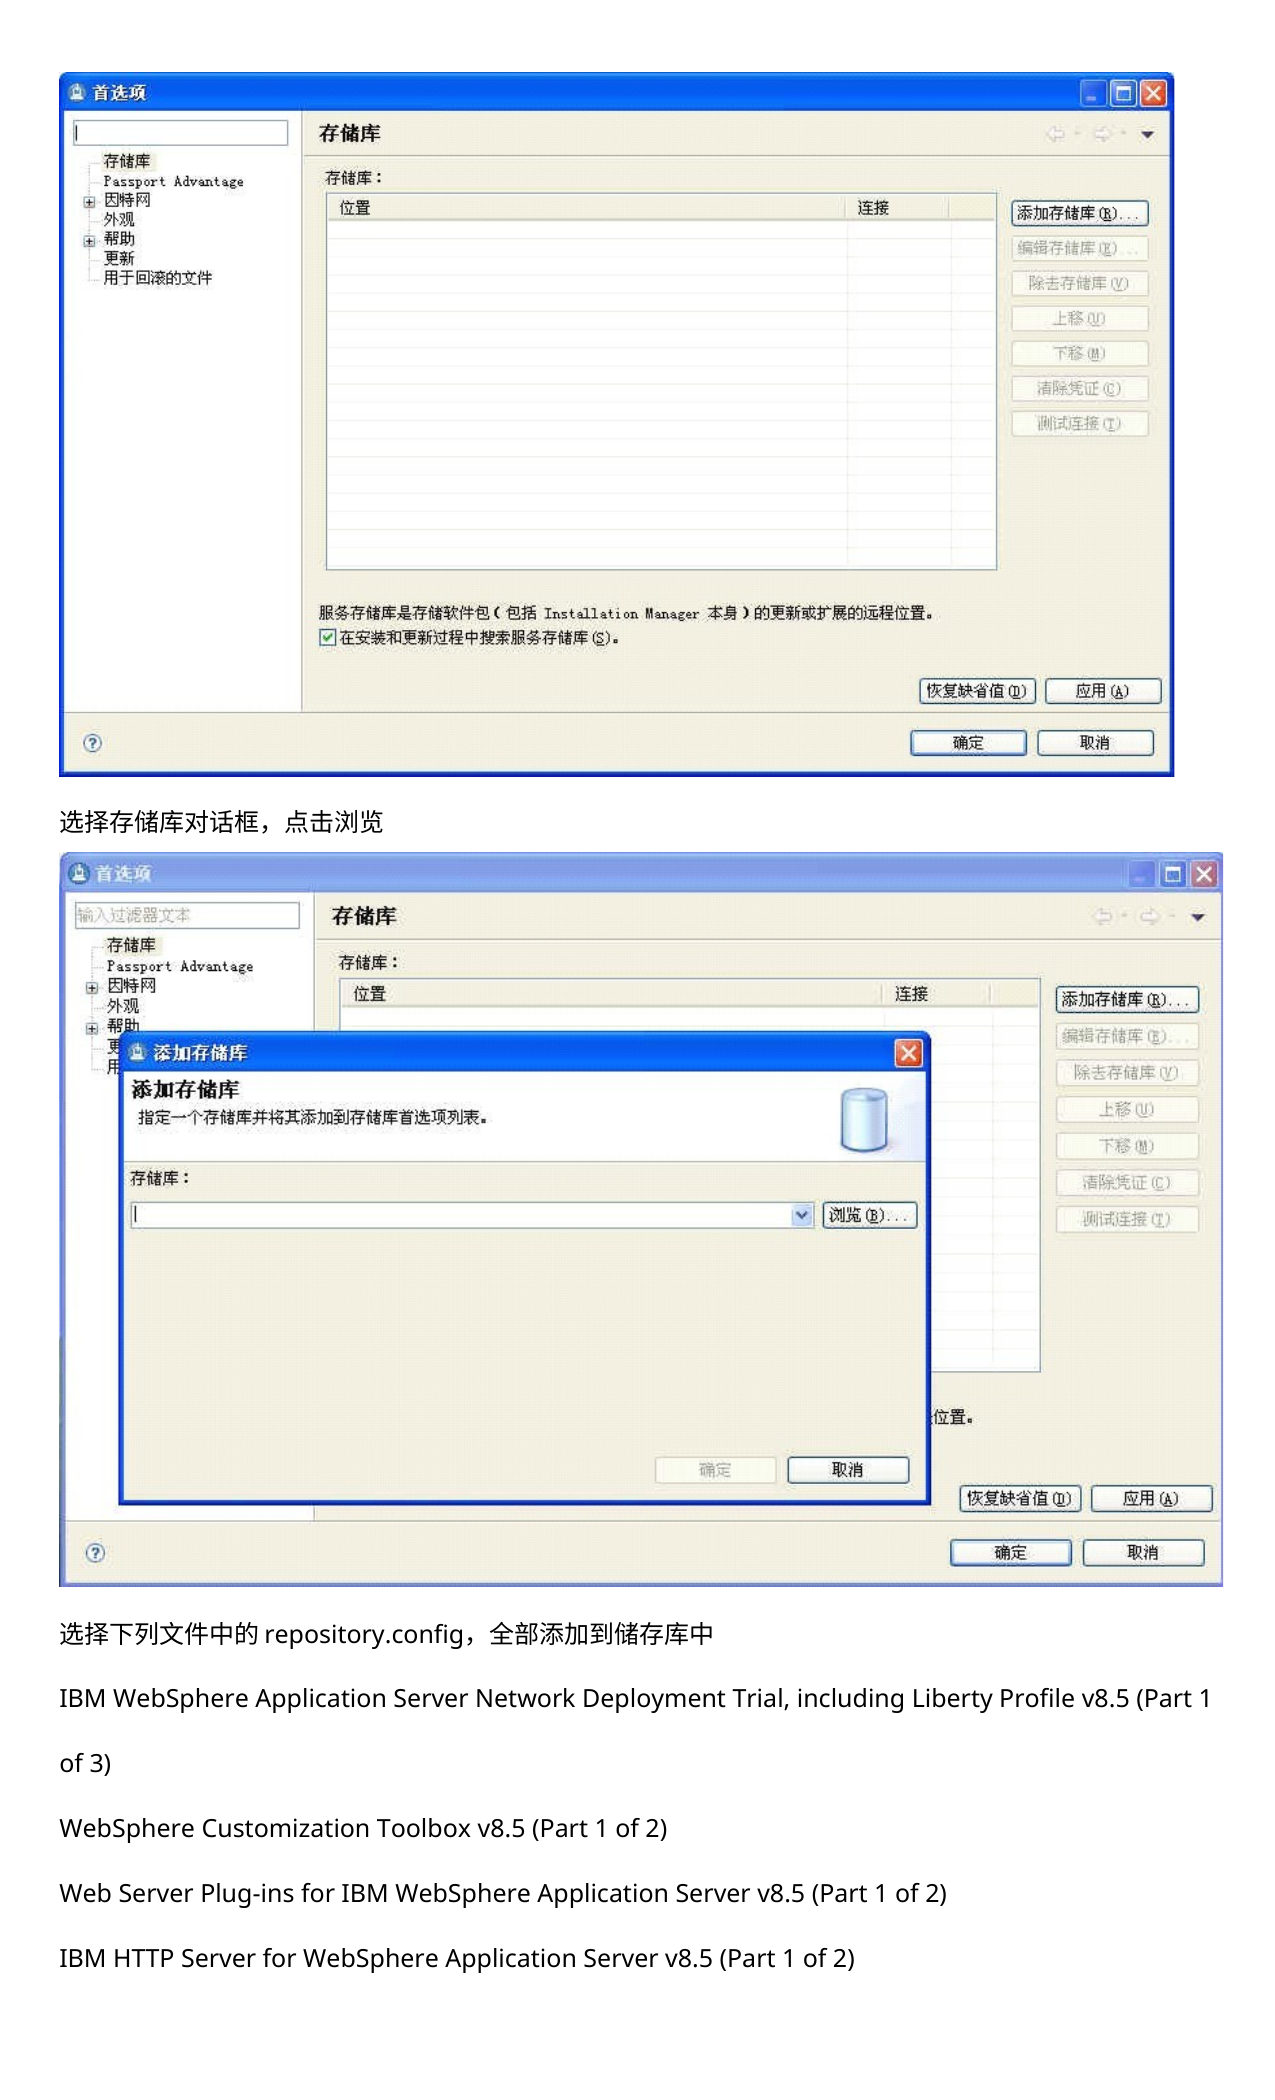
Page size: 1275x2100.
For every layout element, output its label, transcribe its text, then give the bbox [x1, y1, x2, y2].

picture [59, 72, 1175, 777]
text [59, 73, 1216, 852]
picture [59, 852, 1224, 1587]
